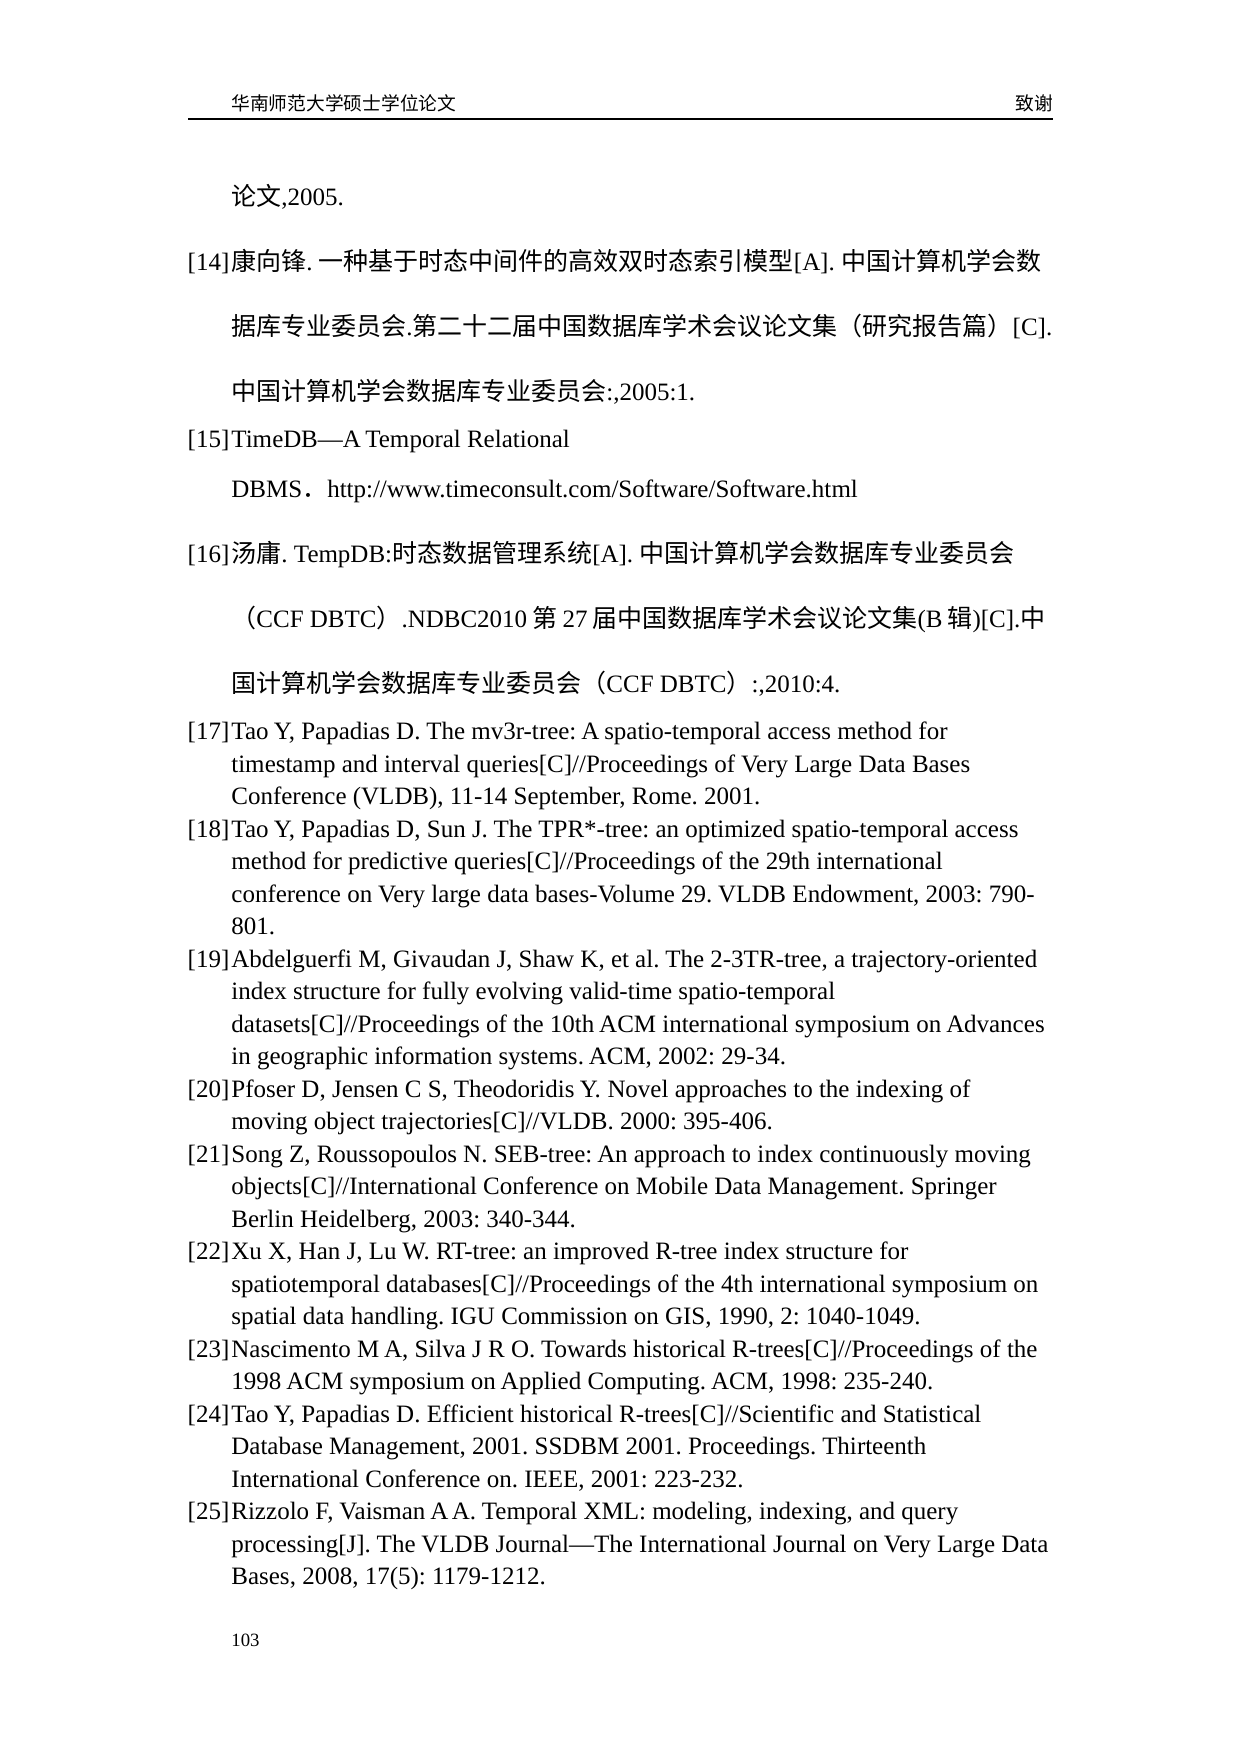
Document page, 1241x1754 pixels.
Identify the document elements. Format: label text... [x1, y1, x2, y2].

list Rizzolo F, Vaisman A A. Temporal XML: modeling, indexing, and query processing[J]. The VLDB Journal—The International Journal on Very Large Data Bases, 2008, 17(5): 1179-1212. [187, 1494, 1053, 1592]
list Tao Y, Papadias D, Sun J. The TPR*-tree: an optimized spatio-temporal access method for predictive queries[C]//Proceedings of the 29th international conference on Very large data bases-Volume 29. VLDB Endowment, 2003: 790-801. [187, 812, 1053, 942]
list Pfoser D, Jensen C S, Theodoridis Y. Novel approaches to the indexing of moving object trajectories[C]//VLDB. 2000: 395-406. [187, 1072, 1053, 1137]
list Song Z, Roussopoulos N. SEB-tree: An approach to index continuously moving objects[C]//International Conference on Mobile Data Management. Springer Berlin Heidelberg, 2003: 340-344. [187, 1137, 1053, 1234]
list 汤庸. TempDB:时态数据管理系统[A]. 中国计算机学会数据库专业委员会（CCF DBTC）.NDBC2010第27届中国数据库学术会议论文集(B辑)[C].中国计算机学会数据库专业委员会（CCF DBTC）:,2010:4. [187, 519, 1053, 714]
list Tao Y, Papadias D. Efficient historical R-trees[C]//Scientific and Statistical Database Management, 2001. SSDBM 2001. Proceedings. Thirteenth International Conference on. IEEE, 2001: 223-232. [187, 1397, 1053, 1494]
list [187, 162, 1053, 227]
list Nascimento M A, Silva J R O. Towards historical R-trees[C]//Proceedings of the 1998 ACM symposium on Applied Computing. ACM, 1998: 235-240. [187, 1332, 1053, 1397]
list TimeDB—A Temporal Relational DBMS．http://www.timeconsult.com/Software/Software.html [187, 422, 1053, 519]
list 康向锋. 一种基于时态中间件的高效双时态索引模型[A]. 中国计算机学会数据库专业委员会.第二十二届中国数据库学术会议论文集（研究报告篇）[C].中国计算机学会数据库专业委员会:,2005:1. [187, 227, 1053, 422]
list Tao Y, Papadias D. The mv3r-tree: A spatio-temporal access method for timestamp and interval queries[C]//Proceedings of Very Large Data Bases Conference (VLDB), 11-14 September, Rome. 2001. [187, 714, 1053, 812]
list Abdelguerfi M, Givaudan J, Shaw K, et al. The 2-3TR-tree, a trajectory-oriented index structure for fully evolving valid-time spatio-temporal datasets[C]//Proceedings of the 10th ACM international symposium on Advances in geographic information systems. ACM, 2002: 29-34. [187, 942, 1053, 1072]
list Xu X, Han J, Lu W. RT-tree: an improved R-tree index structure for spatiotemporal databases[C]//Proceedings of the 4th international symposium on spatial data handling. IGU Commission on GIS, 1990, 2: 1040-1049. [187, 1234, 1053, 1332]
